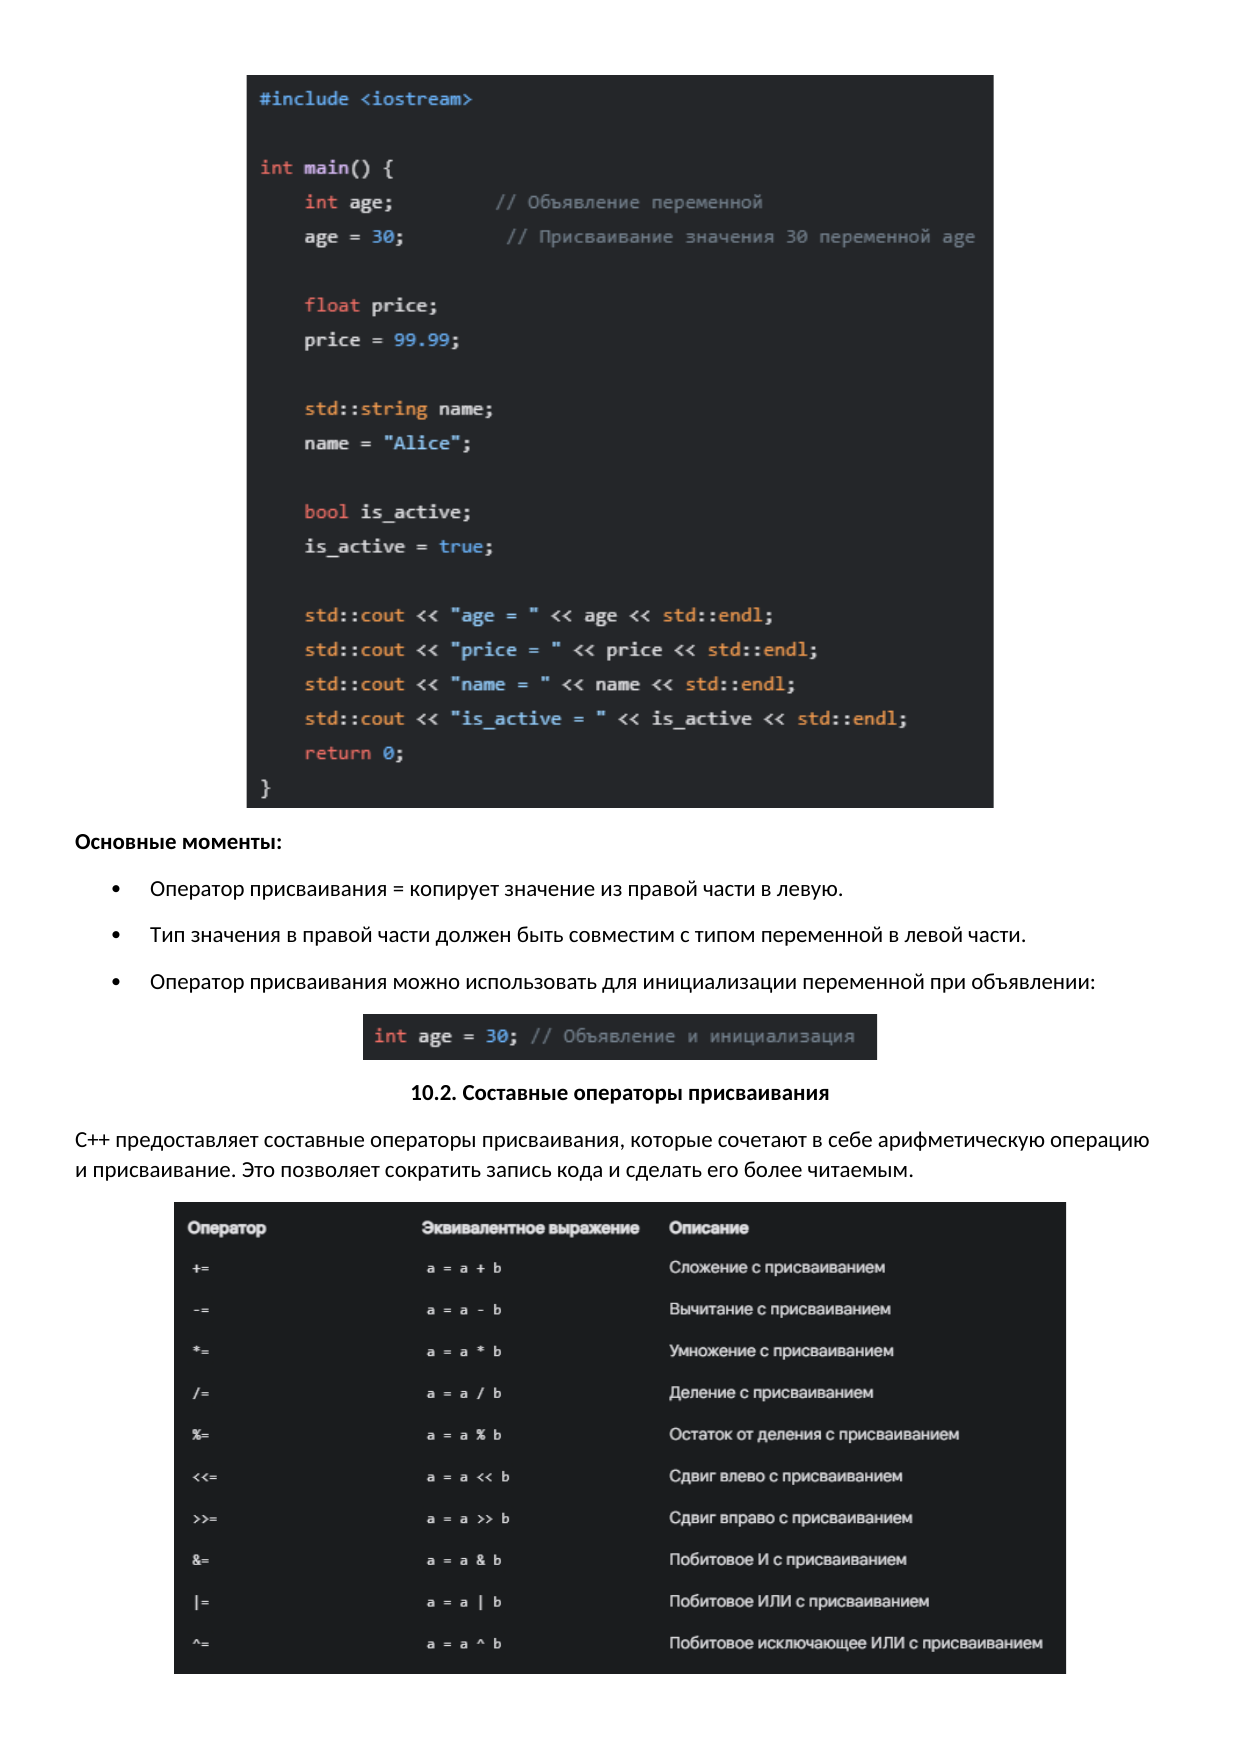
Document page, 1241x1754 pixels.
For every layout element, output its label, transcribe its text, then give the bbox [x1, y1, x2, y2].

text C++ предоставляет составные операторы присваивания, которые сочетают в себе арифметическую операцию и присваивание. Это позволяет сократить запись кода и сделать его более читаемым. [75, 1125, 1165, 1183]
list Тип значения в правой части должен быть совместим с типом переменной в левой части. [112, 921, 1165, 948]
list Оператор присваивания = копирует значение из правой части в левую. [112, 874, 1165, 902]
text 10.2. Составные операторы присваивания [75, 1078, 1165, 1106]
picture [246, 75, 994, 808]
picture [174, 1202, 1067, 1674]
list Оператор присваивания можно использовать для инициализации переменной при объявлении: [112, 967, 1165, 995]
text Основные моменты: [75, 827, 1165, 855]
picture [363, 1014, 878, 1060]
